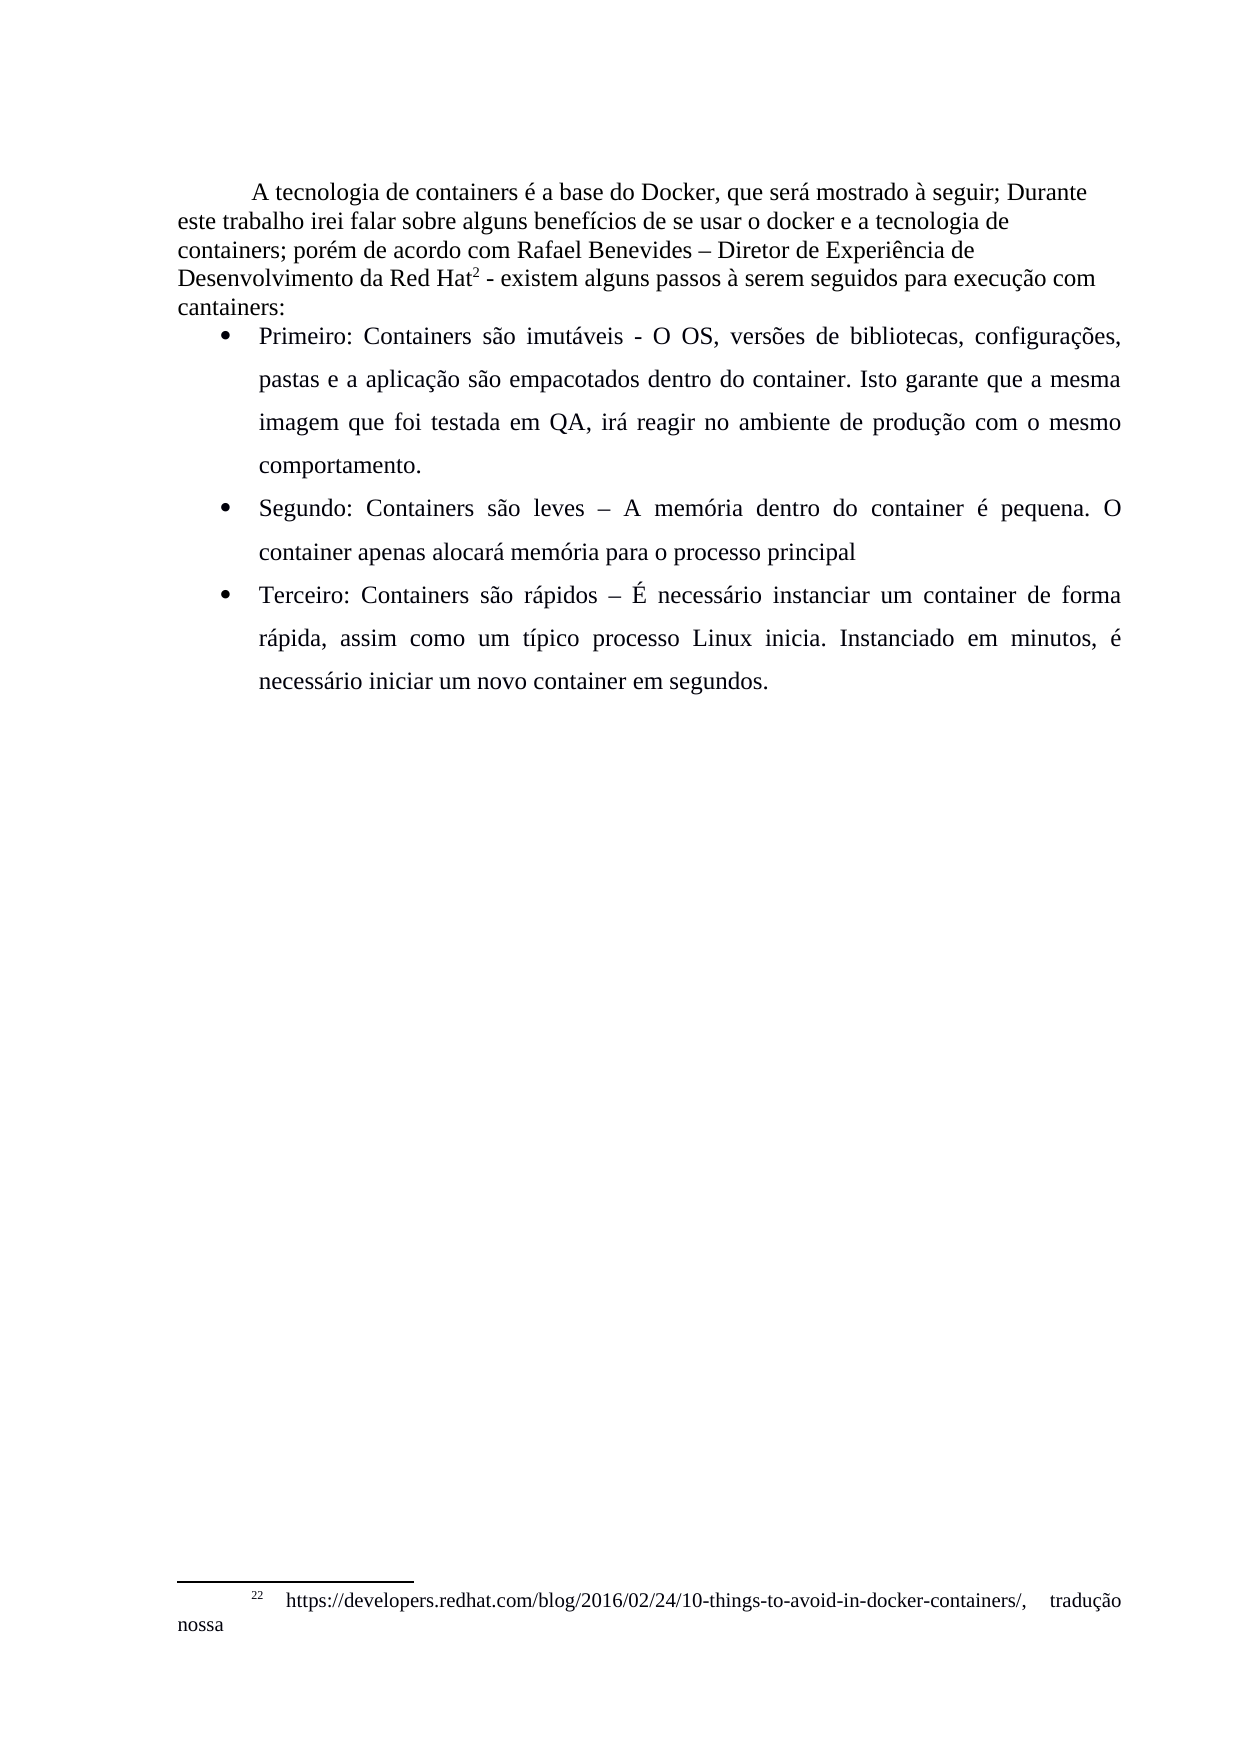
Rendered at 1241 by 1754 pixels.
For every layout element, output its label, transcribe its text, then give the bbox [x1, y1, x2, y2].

text A tecnologia de containers é a base do Docker, que será mostrado à seguir; Durante este trabalho irei falar sobre alguns benefícios de se usar o docker e a tecnologia de containers; porém de acordo com Rafael Benevides – Diretor de Experiência de Desenvolvimento da Red Hat2 - existem alguns passos à serem seguidos para execução com cantainers: [177, 177, 1122, 321]
list Terceiro: Containers são rápidos – É necessário instanciar um container de forma rápida, assim como um típico processo Linux inicia. Instanciado em minutos, é necessário iniciar um novo container em segundos. [221, 580, 1122, 695]
list Segundo: Containers são leves – A memória dentro do container é pequena. O container apenas alocará memória para o processo principal [221, 493, 1122, 565]
list Primeiro: Containers são imutáveis - O OS, versões de bibliotecas, configurações, pastas e a aplicação são empacotados dentro do container. Isto garante que a mesma imagem que foi testada em QA, irá reagir no ambiente de produção com o mesmo comportamento. [221, 321, 1122, 479]
